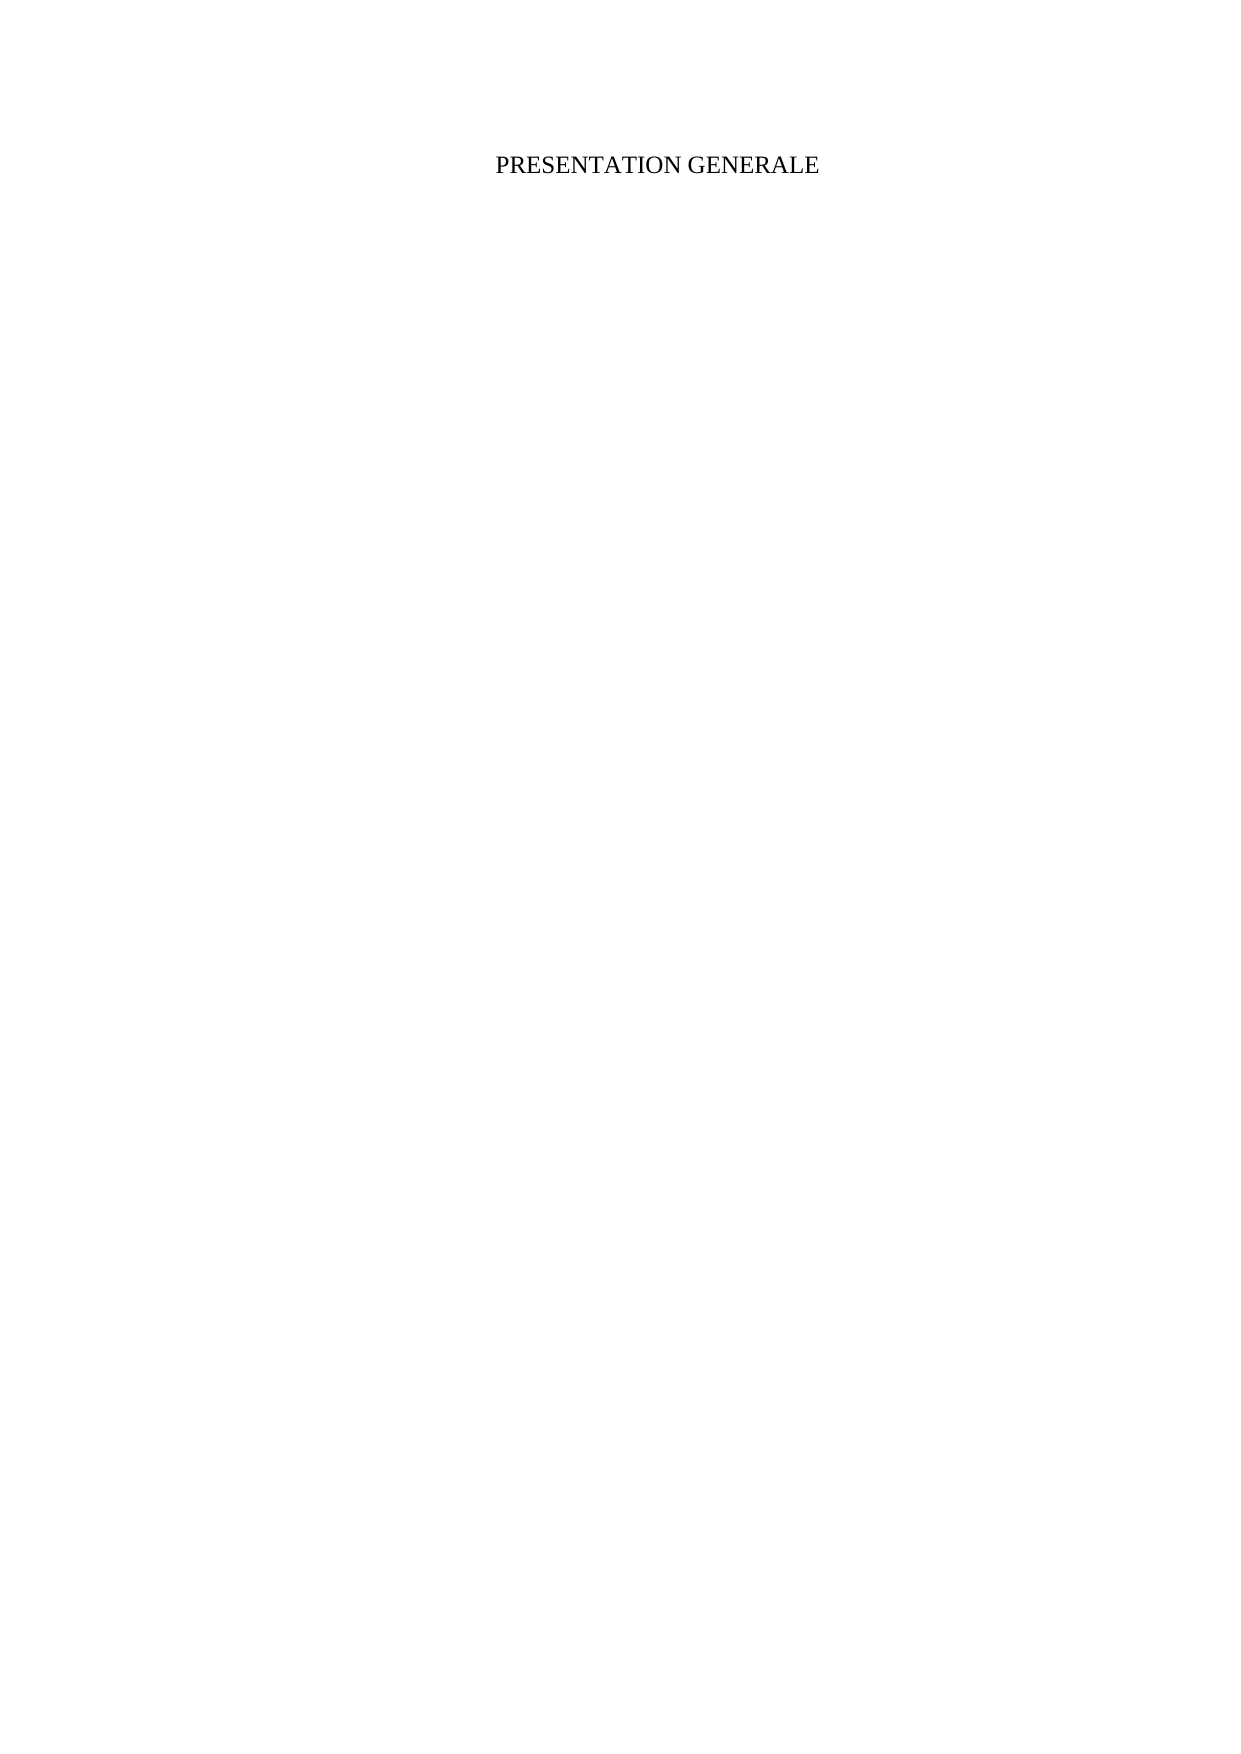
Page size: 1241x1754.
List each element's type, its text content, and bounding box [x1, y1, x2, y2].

text PRESENTATION GENERALE [187, 150, 1053, 179]
